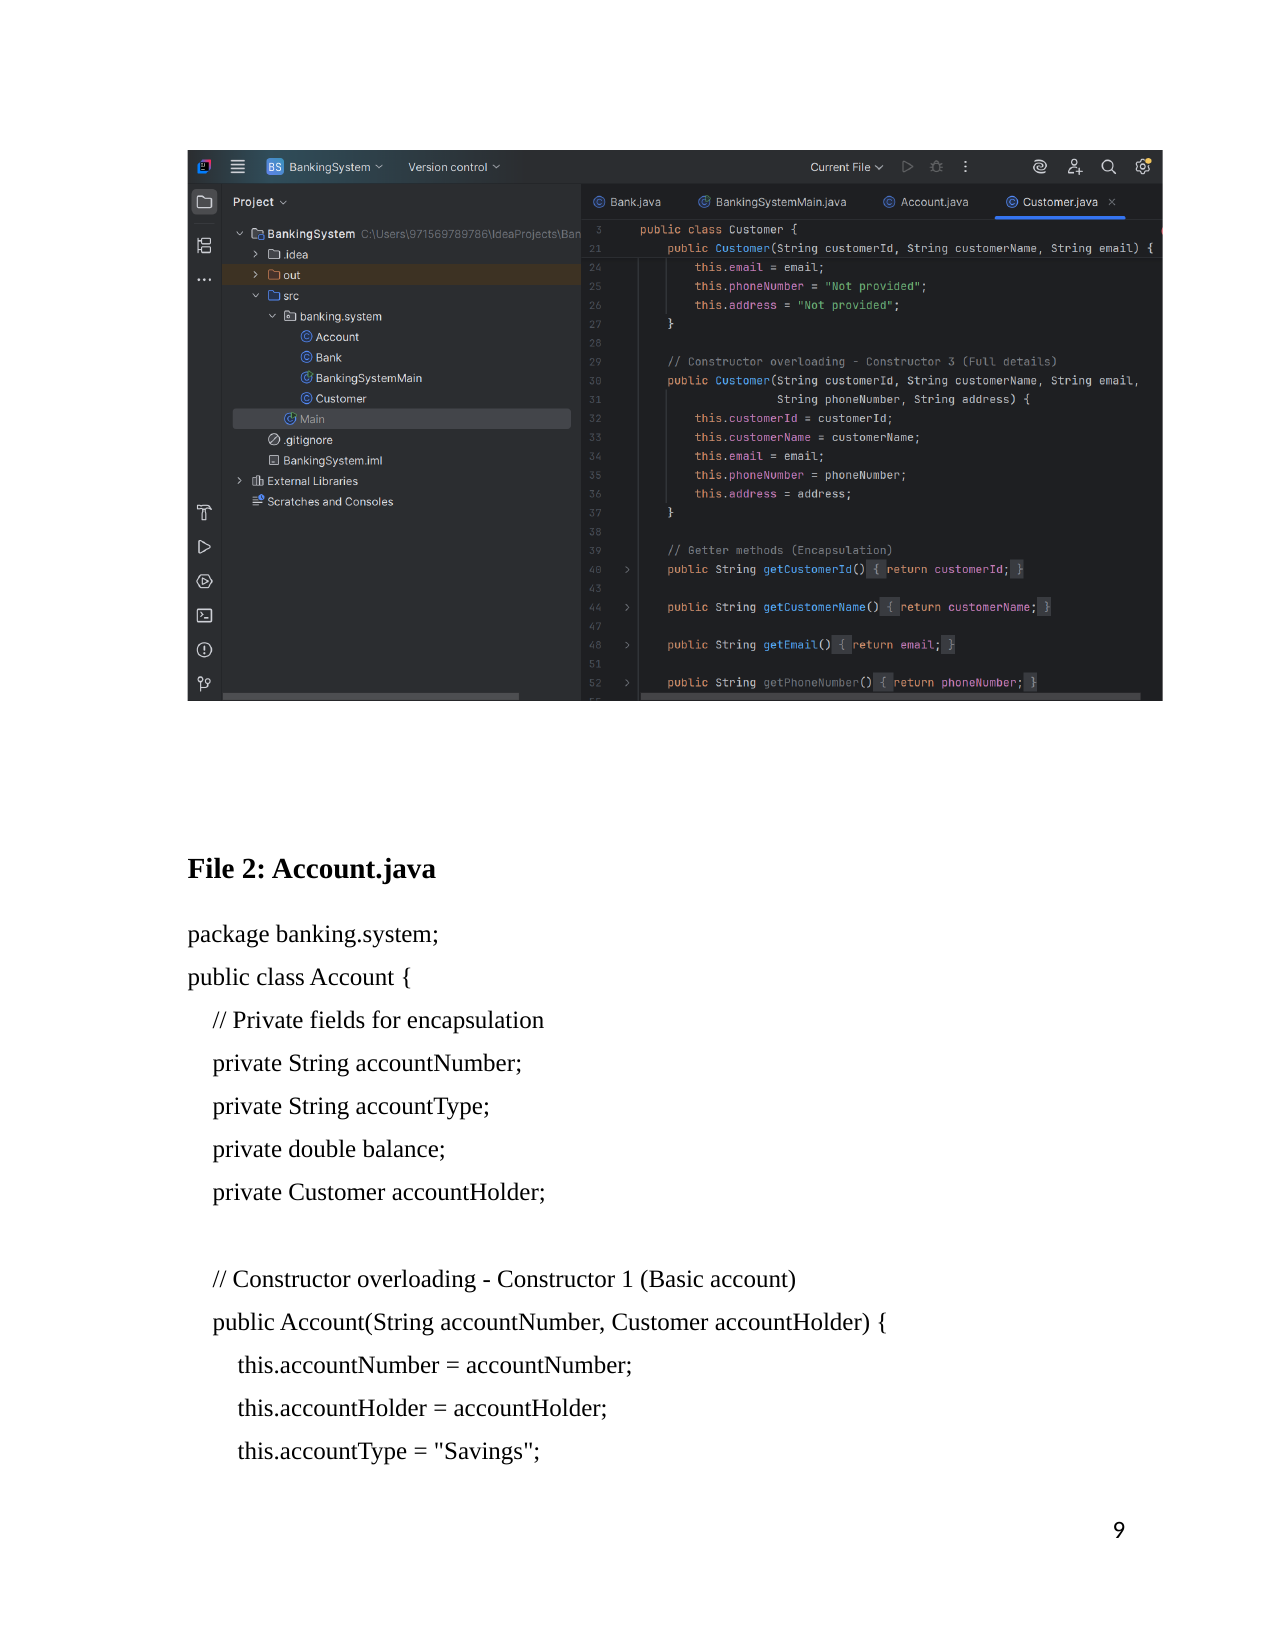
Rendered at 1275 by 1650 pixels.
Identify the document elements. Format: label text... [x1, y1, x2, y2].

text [187, 919, 1125, 1465]
picture [187, 150, 1163, 701]
text File 2: Account.java [187, 852, 1125, 885]
